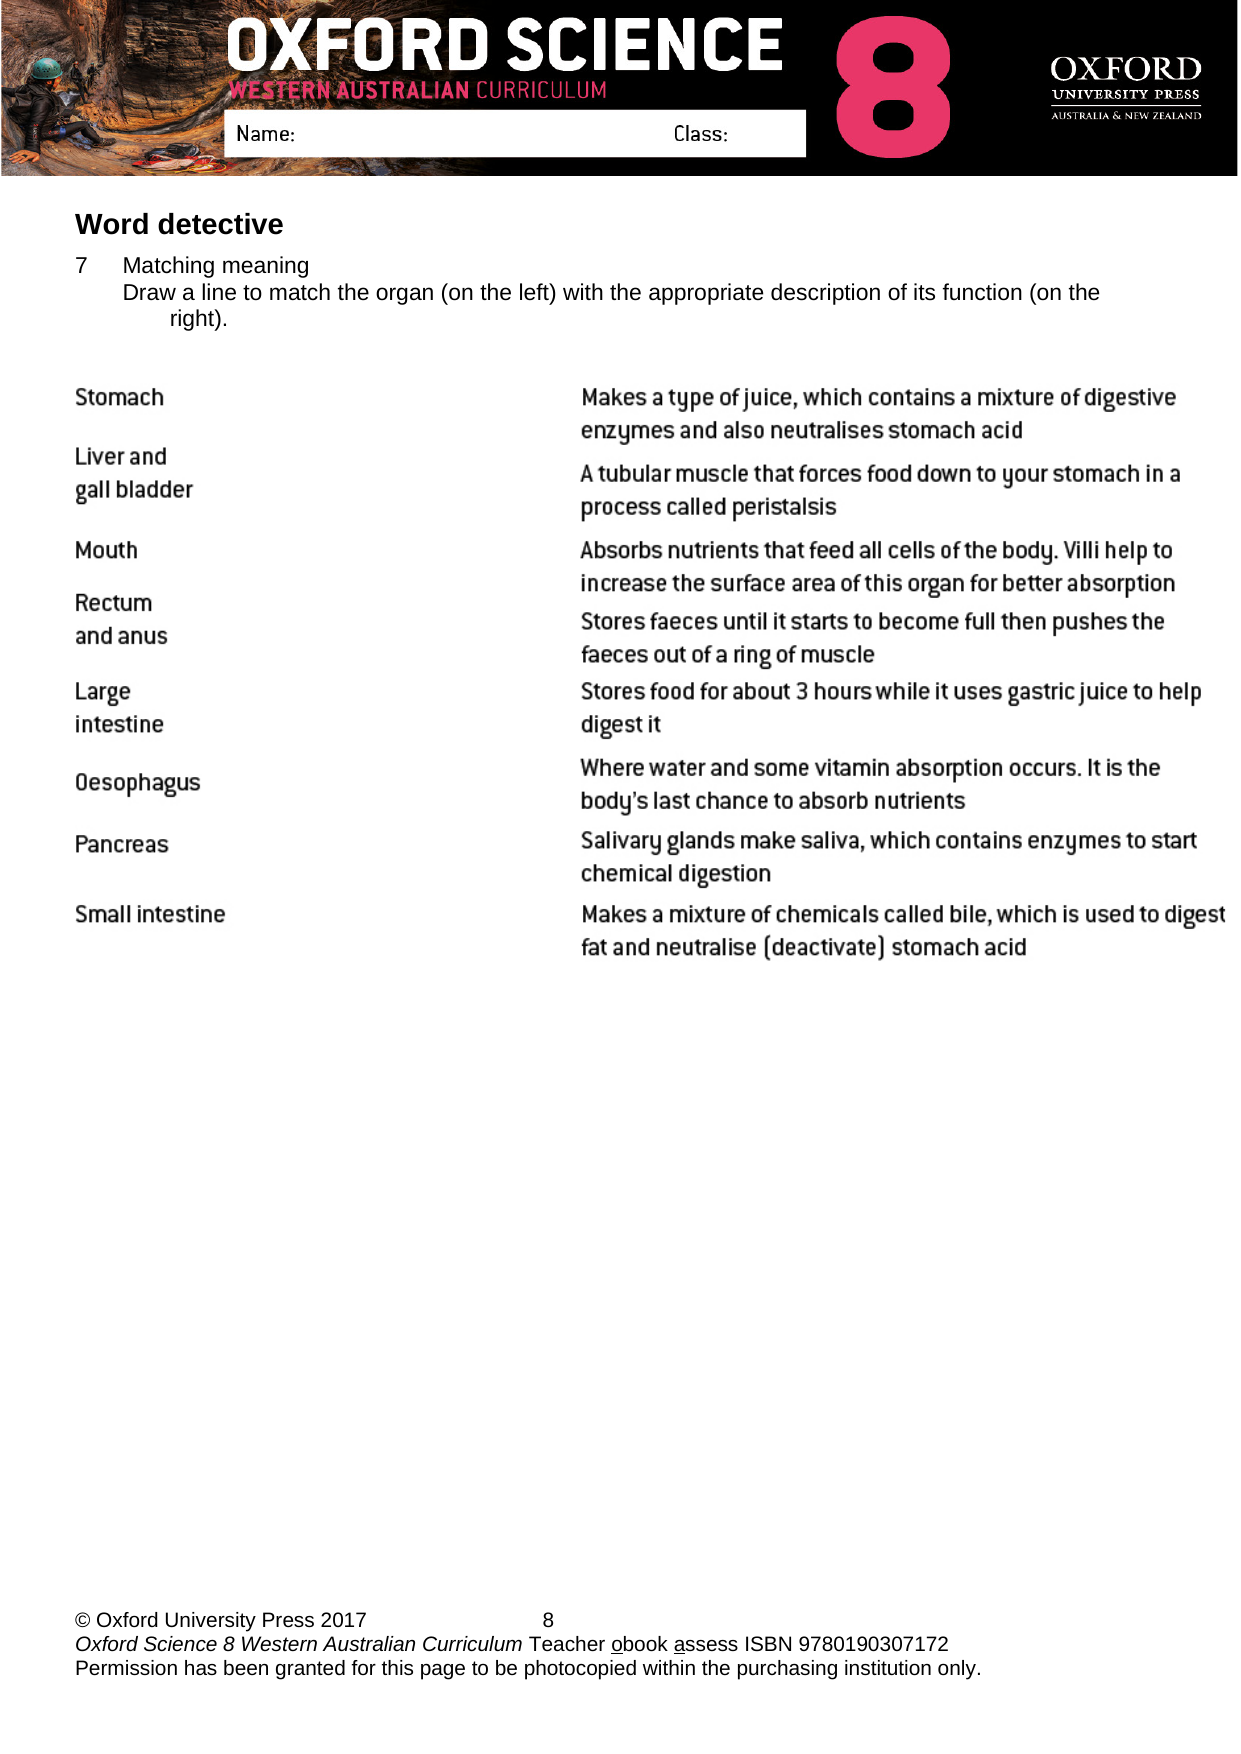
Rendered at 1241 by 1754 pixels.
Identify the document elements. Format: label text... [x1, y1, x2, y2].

picture [75, 383, 1225, 962]
text Word detective [75, 175, 1165, 241]
picture [0, 0, 1236, 175]
list Draw a line to match the organ (on the left) with the appropriate description of its function (on the right). [122, 278, 1165, 331]
list 7 Matching meaning [75, 252, 1165, 278]
